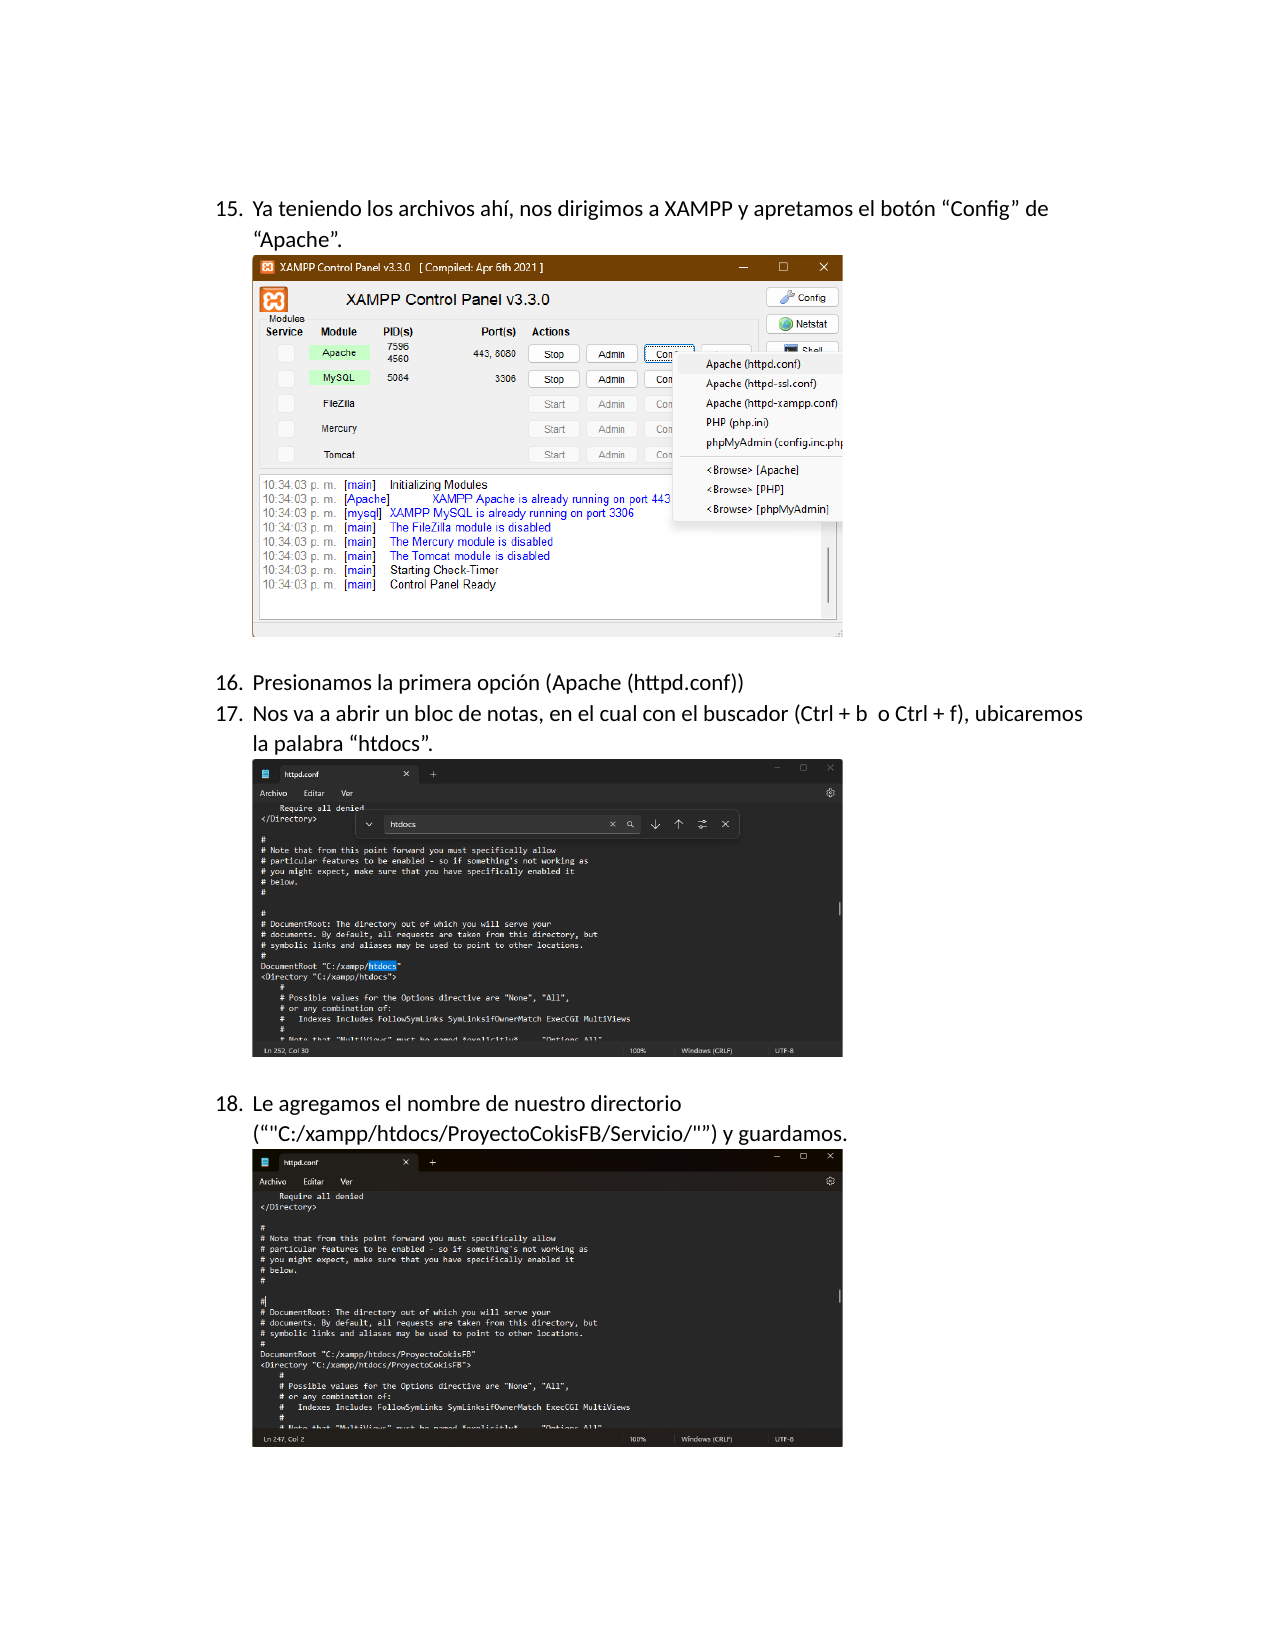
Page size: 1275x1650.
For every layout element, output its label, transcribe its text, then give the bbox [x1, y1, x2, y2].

list Ya teniendo los archivos ahí, nos dirigimos a XAMPP y apretamos el botón “Config” de “Apache”. [215, 194, 1098, 253]
picture [252, 1149, 843, 1447]
picture [252, 759, 843, 1057]
list Presionamos la primera opción (Apache (httpd.conf)) [215, 668, 1098, 697]
picture [252, 255, 843, 637]
list Le agregamos el nombre de nuestro directorio (“"C:/xampp/htdocs/ProyectoCokisFB/Servicio/"”) y guardamos. [215, 1089, 1098, 1147]
list Nos va a abrir un bloc de notas, en el cual con el buscador (Ctrl + b o Ctrl + f), ubicaremos la palabra “htdocs”. [215, 699, 1098, 757]
